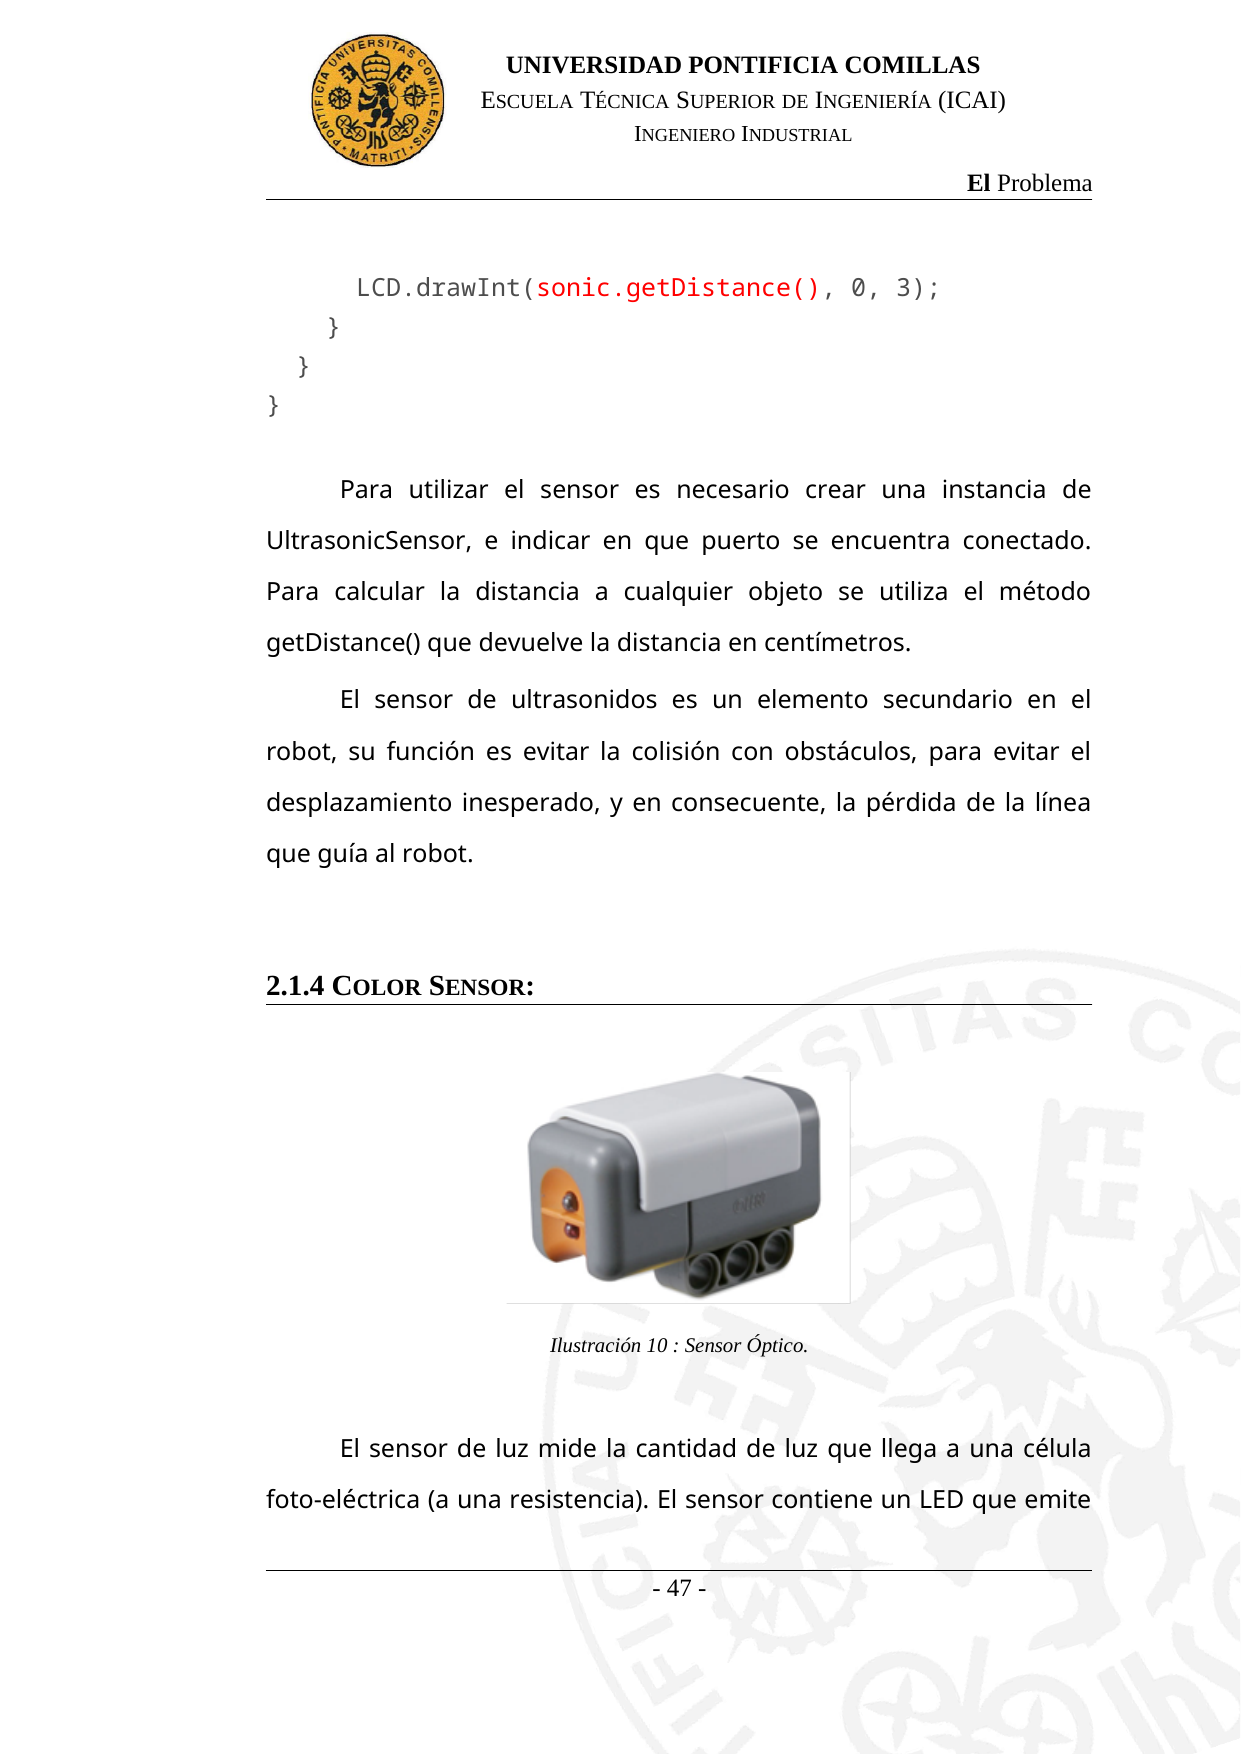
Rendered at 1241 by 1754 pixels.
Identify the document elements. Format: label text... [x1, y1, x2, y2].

text } [266, 387, 1092, 421]
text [266, 1431, 1092, 1516]
subtitle Color Sensor: [266, 968, 1092, 1004]
text Para utilizar el sensor es necesario crear una instancia de UltrasonicSensor, e indicar en que puerto se encuentra conectado. Para calcular la distancia a cualquier objeto se utiliza el método getDistance() que devuelve la distancia en centímetros. [266, 472, 1092, 659]
text LCD.drawInt(sonic.getDistance(), 0, 3); [266, 269, 1092, 304]
text El sensor de ultrasonidos es un elemento secundario en el robot, su función es evitar la colisión con obstáculos, para evitar el desplazamiento inesperado, y en consecuente, la pérdida de la línea que guía al robot. [266, 682, 1092, 869]
text } [266, 348, 1092, 382]
text Ilustración 10 : Sensor Óptico. [266, 1333, 1092, 1357]
text } [266, 309, 1092, 343]
picture [357, 782, 1241, 1754]
